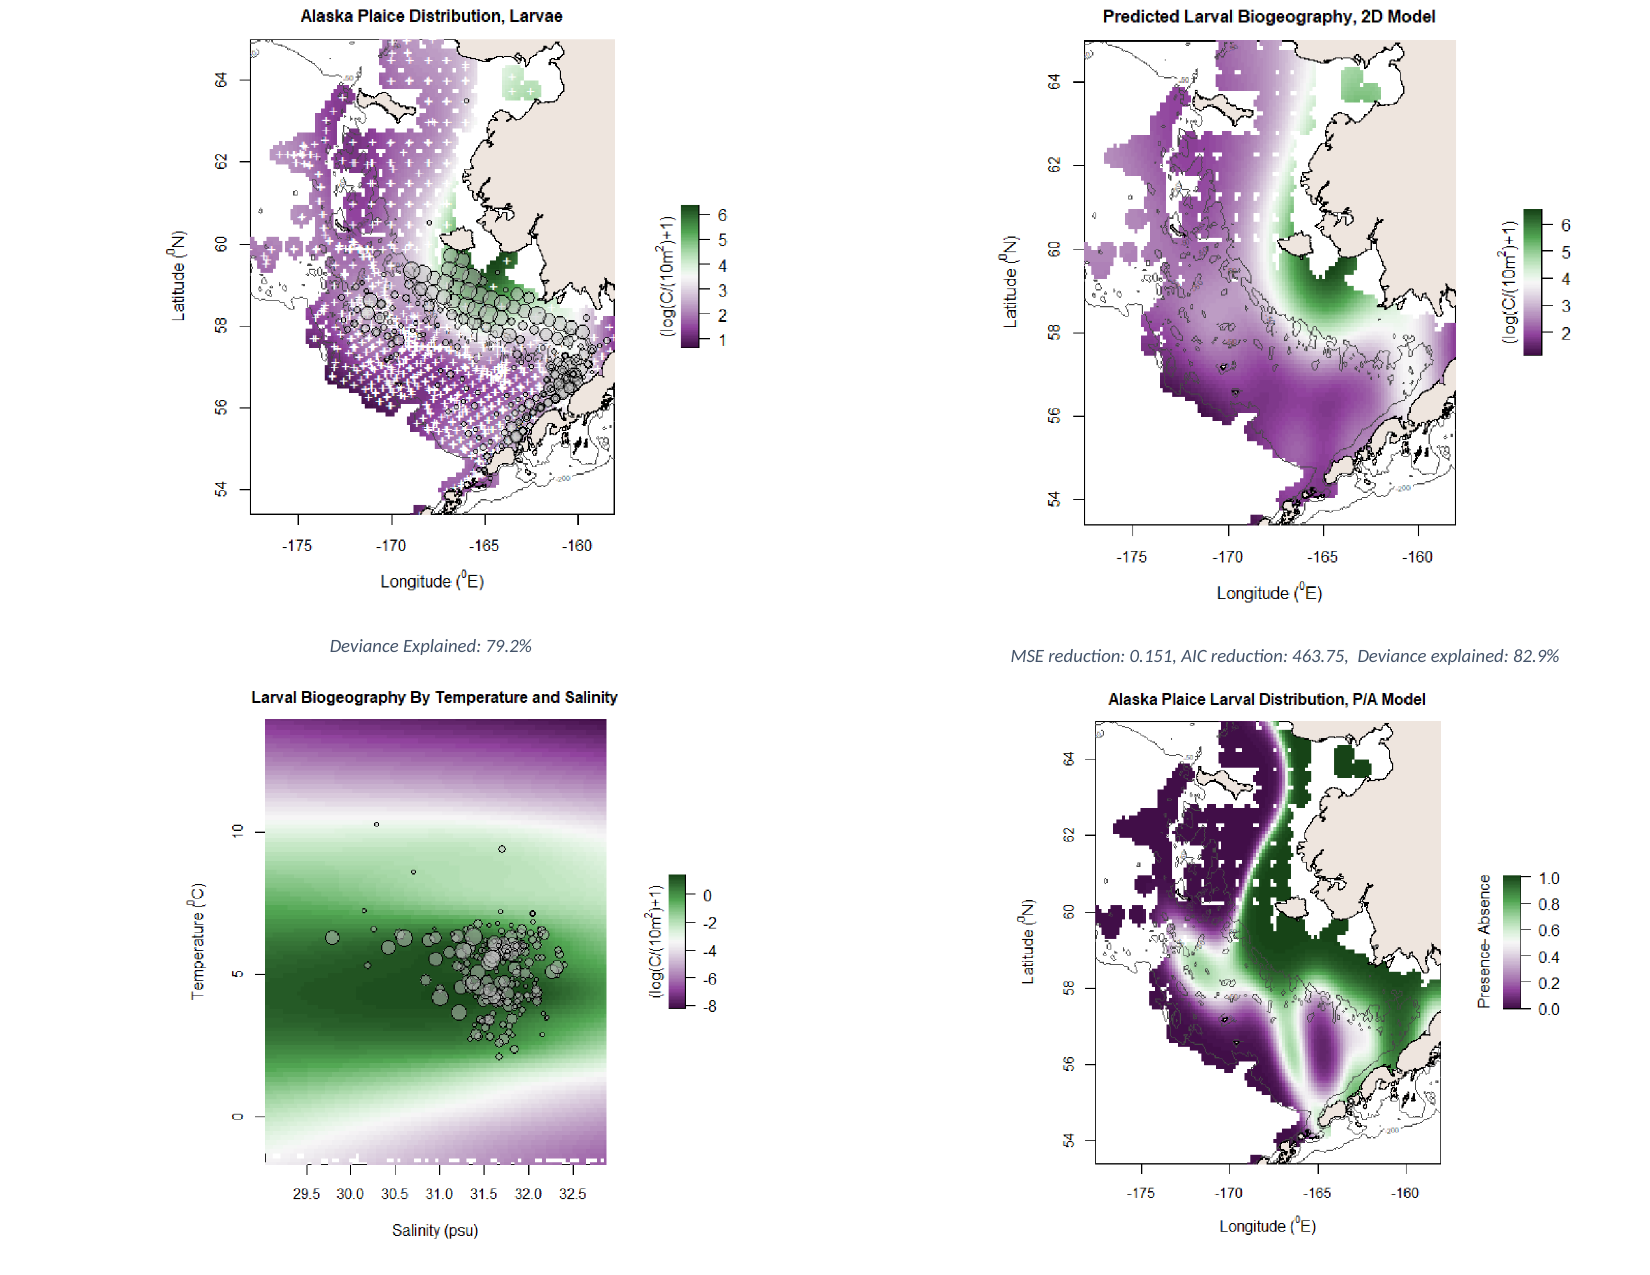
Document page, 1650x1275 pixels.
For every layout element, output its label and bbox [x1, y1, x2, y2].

picture [175, 673, 732, 1249]
picture [155, 0, 747, 600]
picture [1007, 682, 1570, 1242]
picture [990, 0, 1586, 613]
